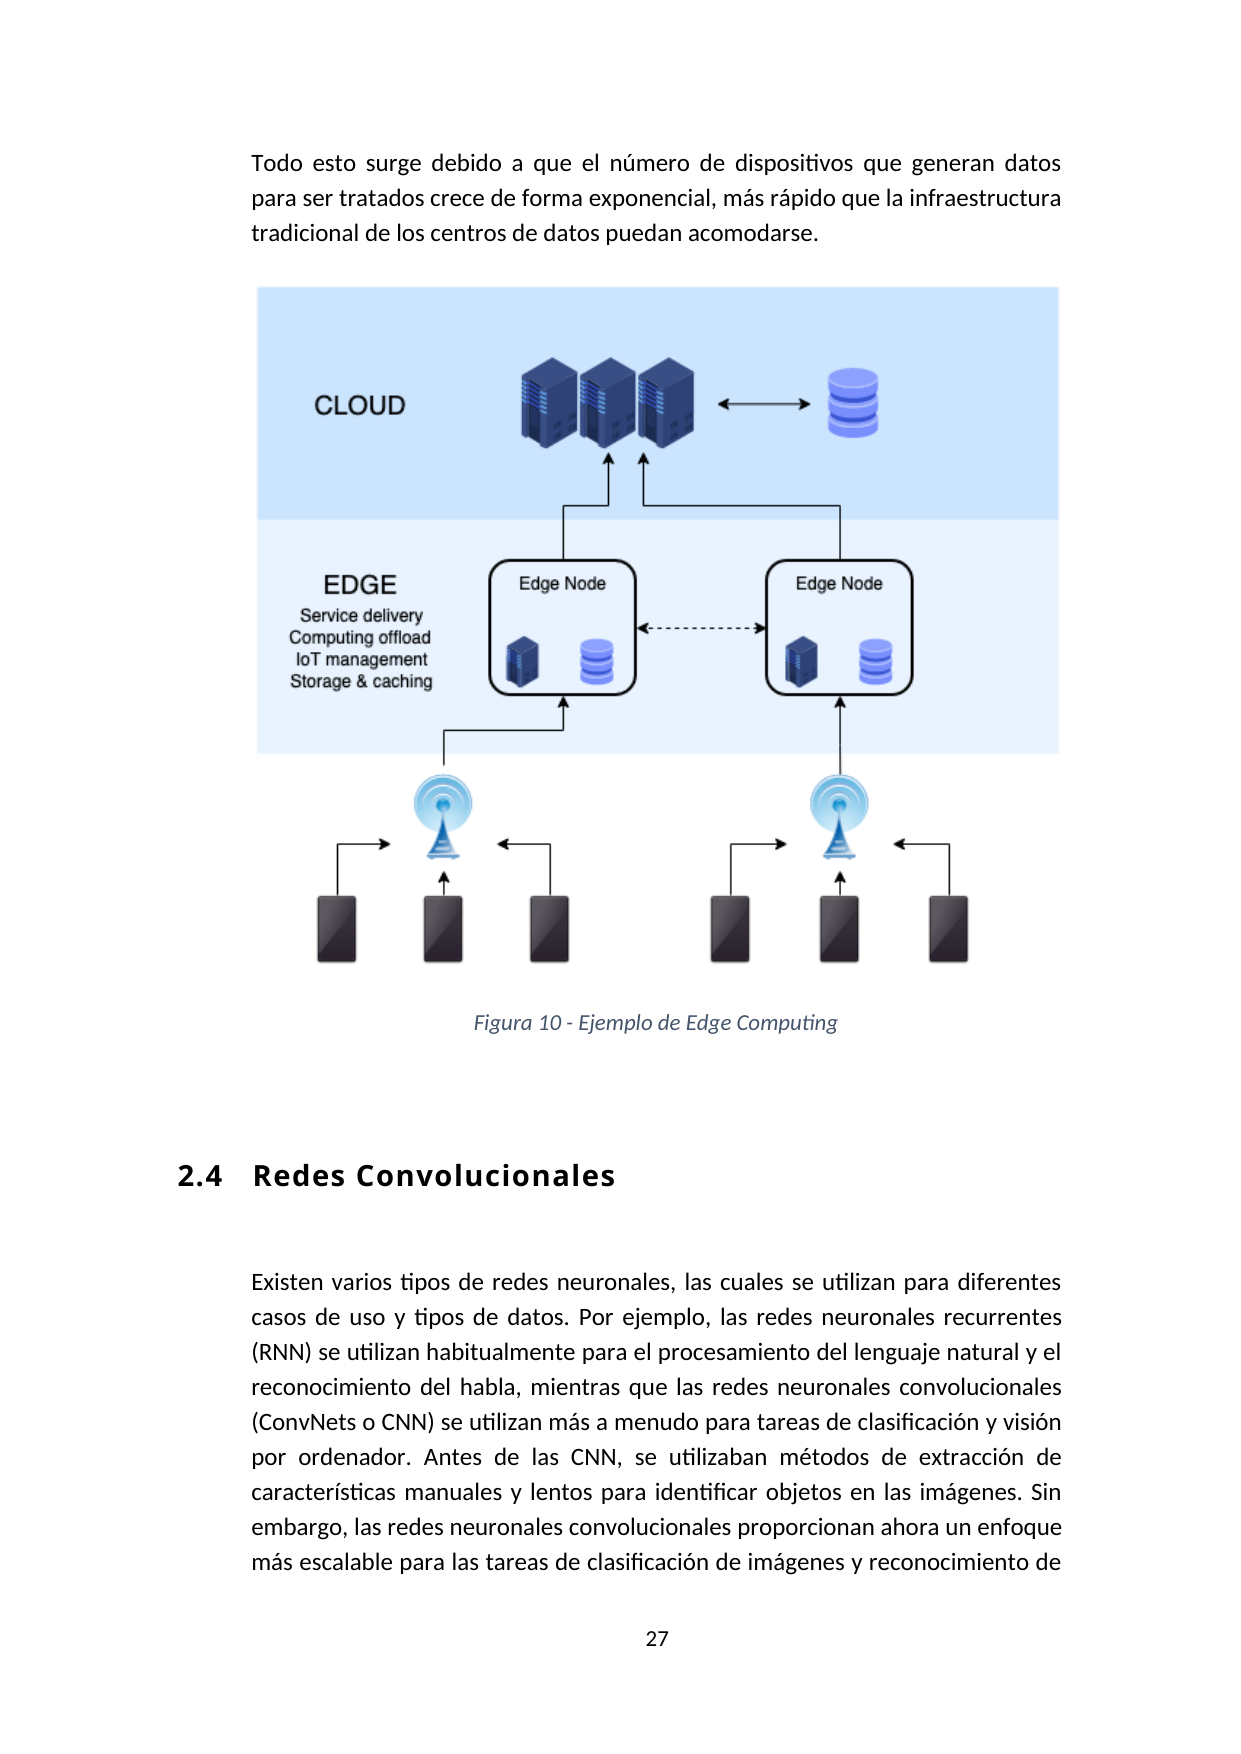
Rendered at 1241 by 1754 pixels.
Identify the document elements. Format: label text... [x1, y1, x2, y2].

subtitle Redes Convolucionales [177, 1155, 1063, 1195]
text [251, 1266, 1063, 1577]
picture [254, 285, 1061, 988]
text Todo esto surge debido a que el número de dispositivos que generan datos para ser tratados crece de forma exponencial, más rápido que la infraestructura tradicional de los centros de datos puedan acomodarse. [251, 148, 1063, 248]
